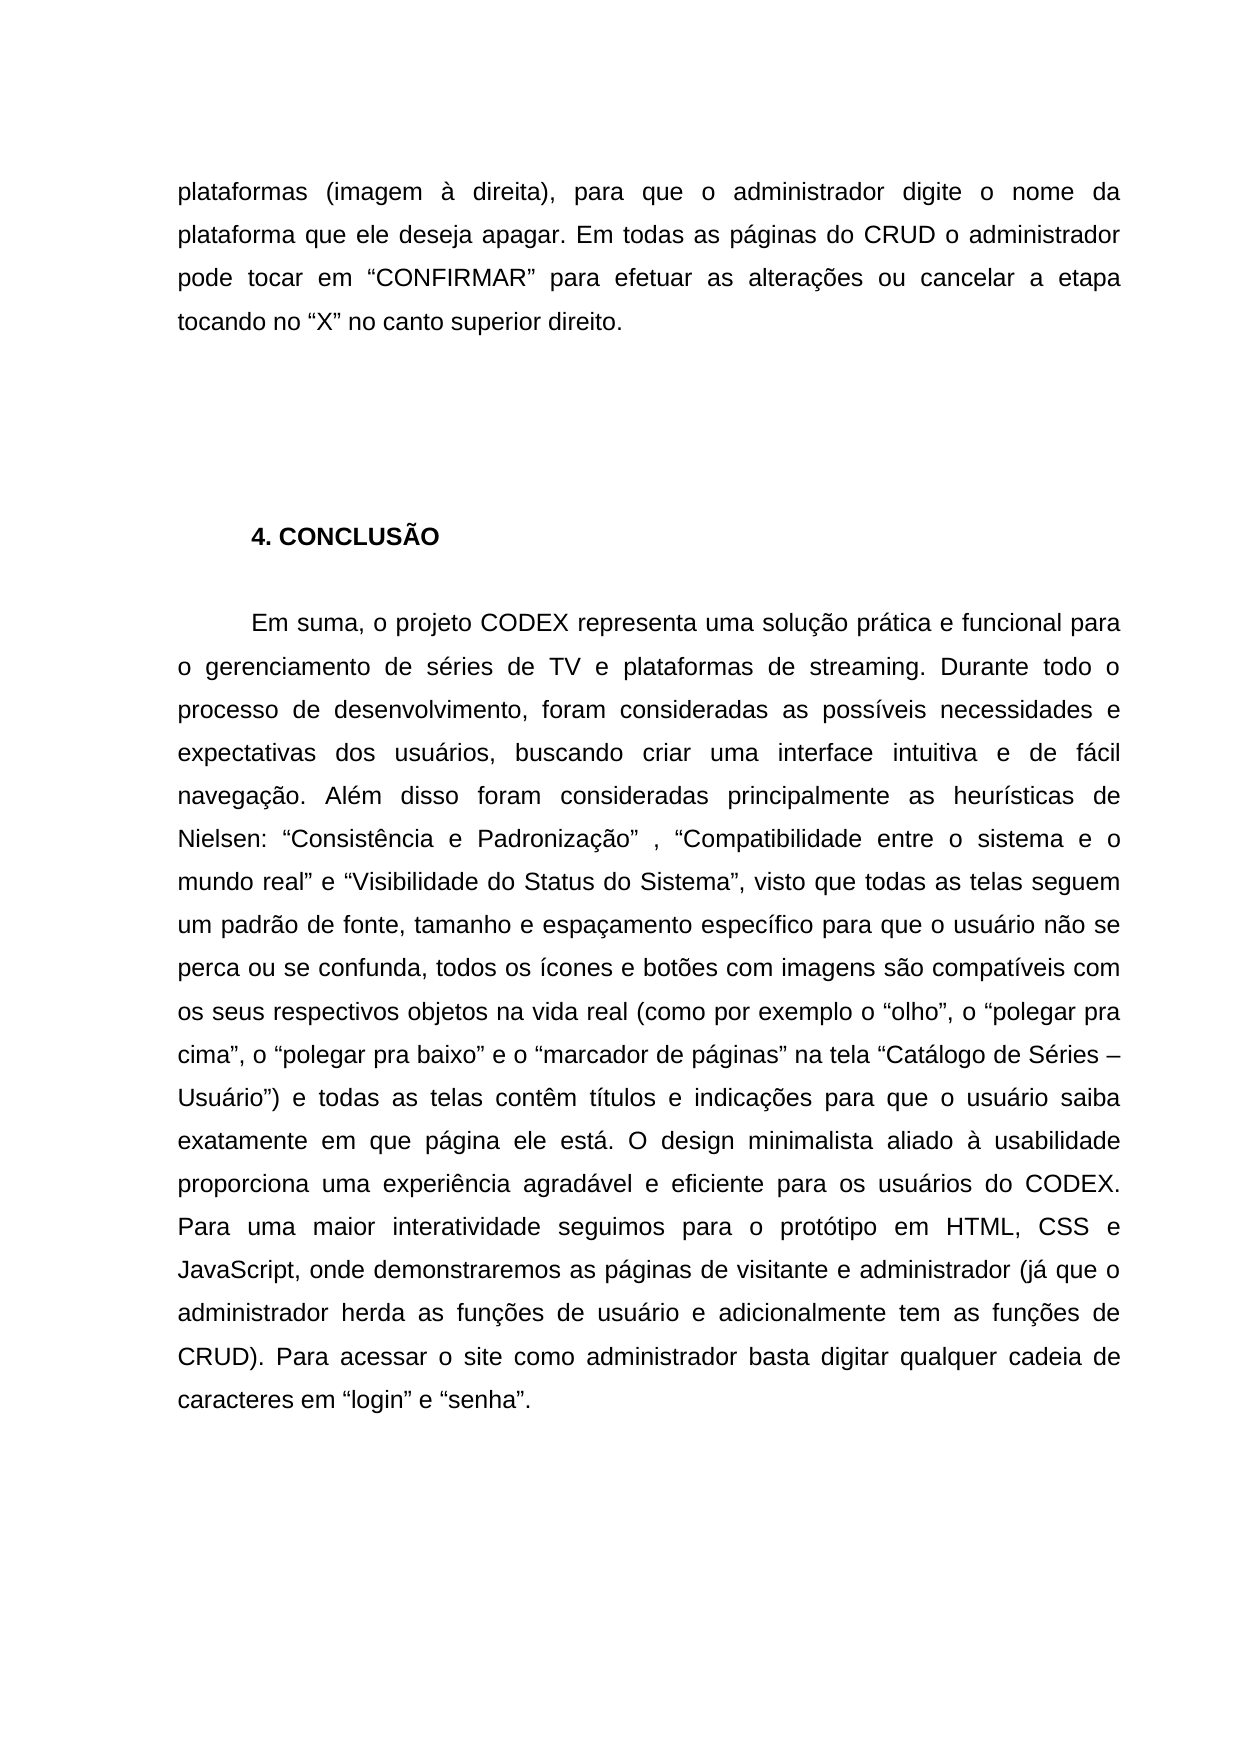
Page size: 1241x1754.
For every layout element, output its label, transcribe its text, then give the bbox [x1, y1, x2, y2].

text 4. CONCLUSÃO [177, 522, 1122, 551]
text Em suma, o projeto CODEX representa uma solução prática e funcional para o gerenciamento de séries de TV e plataformas de streaming. Durante todo o processo de desenvolvimento, foram consideradas as possíveis necessidades e expectativas dos usuários, buscando criar uma interface intuitiva e de fácil navegação. Além disso foram consideradas principalmente as heurísticas de Nielsen: “Consistência e Padronização” , “Compatibilidade entre o sistema e o mundo real” e “Visibilidade do Status do Sistema”, visto que todas as telas seguem um padrão de fonte, tamanho e espaçamento específico para que o usuário não se perca ou se confunda, todos os ícones e botões com imagens são compatíveis com os seus respectivos objetos na vida real (como por exemplo o “olho”, o “polegar pra cima”, o “polegar pra baixo” e o “marcador de páginas” na tela “Catálogo de Séries – Usuário”) e todas as telas contêm títulos e indicações para que o usuário saiba exatamente em que página ele está. O design minimalista aliado à usabilidade proporciona uma experiência agradável e eficiente para os usuários do CODEX. Para uma maior interatividade seguimos para o protótipo em HTML, CSS e JavaScript, onde demonstraremos as páginas de visitante e administrador (já que o administrador herda as funções de usuário e adicionalmente tem as funções de CRUD). Para acessar o site como administrador basta digitar qualquer cadeia de caracteres em “login” e “senha”. [177, 608, 1122, 1413]
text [177, 177, 1122, 335]
